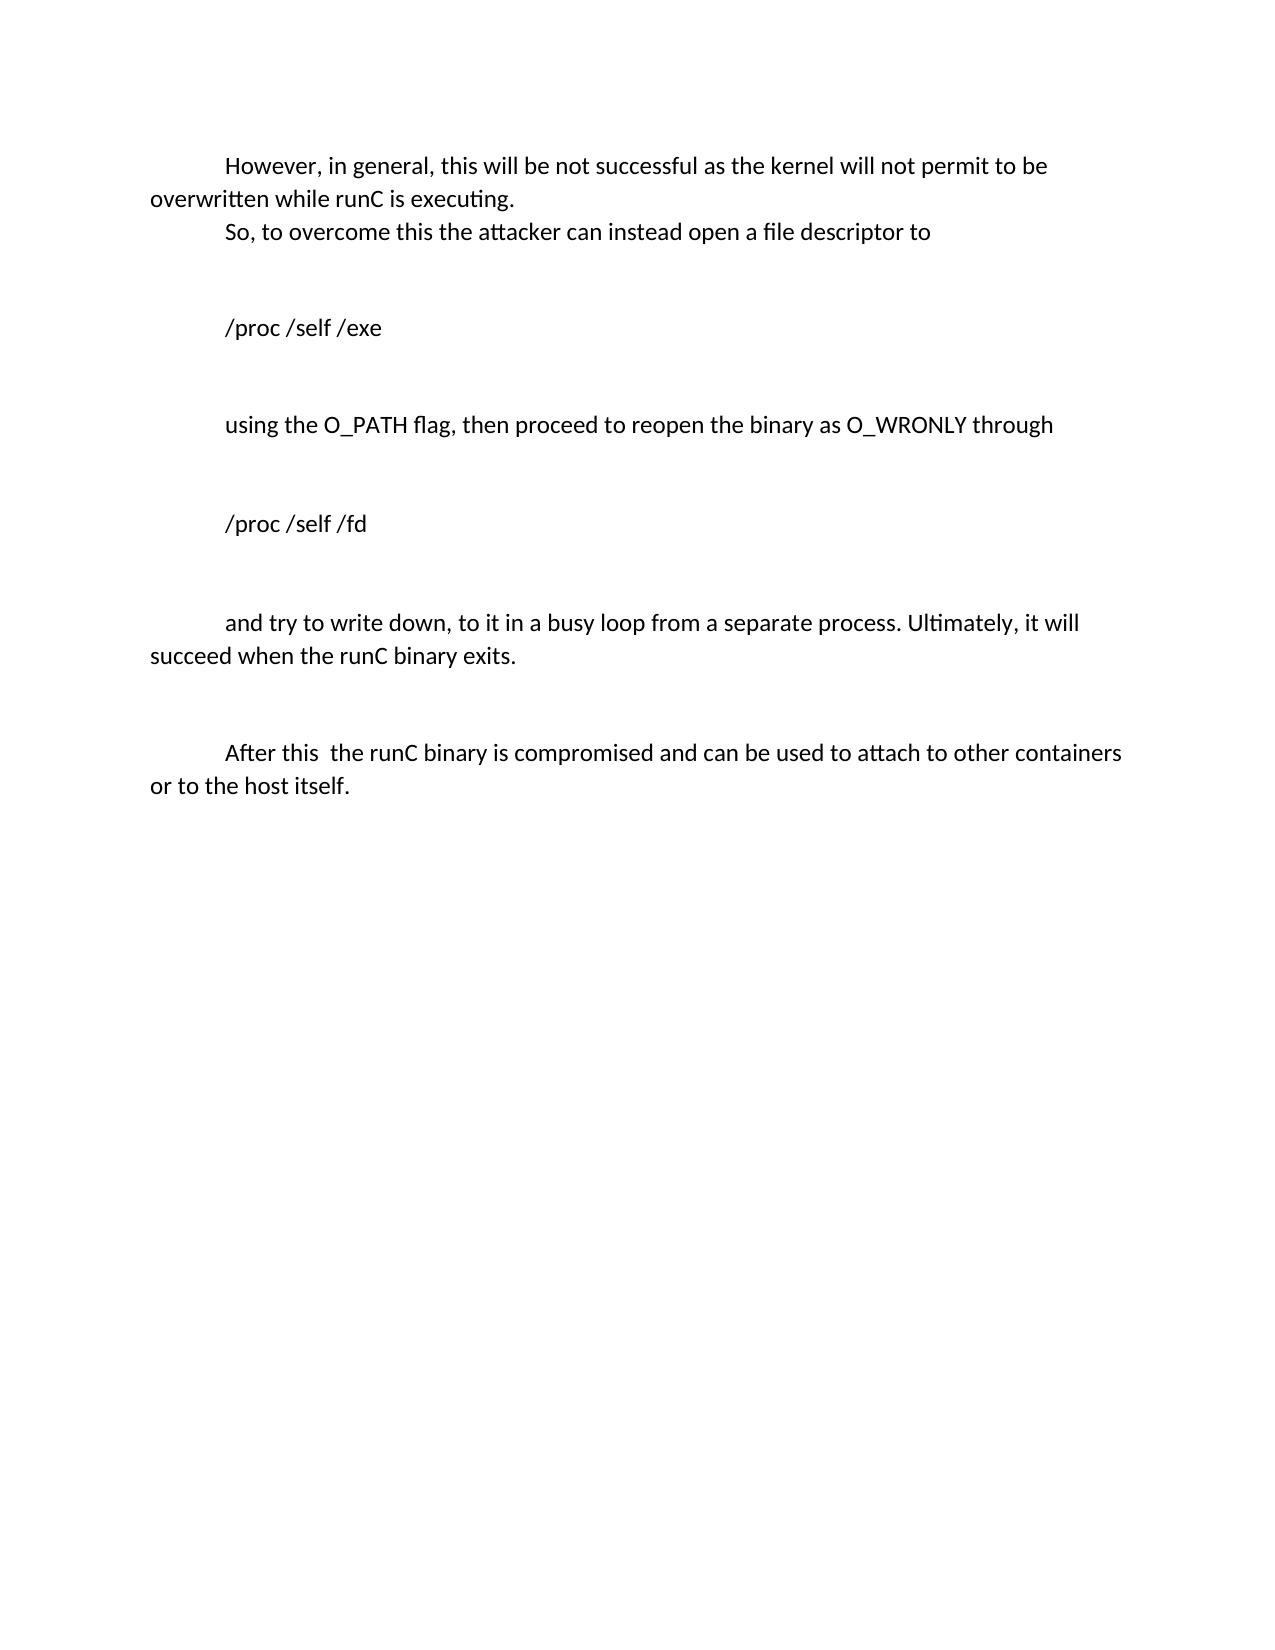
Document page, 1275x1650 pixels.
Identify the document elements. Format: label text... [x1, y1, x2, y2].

text /proc /self /fd [150, 508, 1125, 539]
text and try to write down, to it in a busy loop from a separate process. Ultimately, it will succeed when the runC binary exits. [150, 607, 1125, 671]
text After this the runC binary is compromised and can be used to attach to other containers or to the host itself. [150, 737, 1125, 801]
list However, in general, this will be not successful as the kernel will not permit to be overwritten while runC is executing. [150, 150, 1125, 213]
text /proc /self /exe [150, 312, 1125, 343]
text using the O_PATH flag, then proceed to reopen the binary as O_WRONLY through [150, 409, 1125, 440]
list So, to overcome this the attacker can instead open a file descriptor to [150, 216, 1125, 246]
